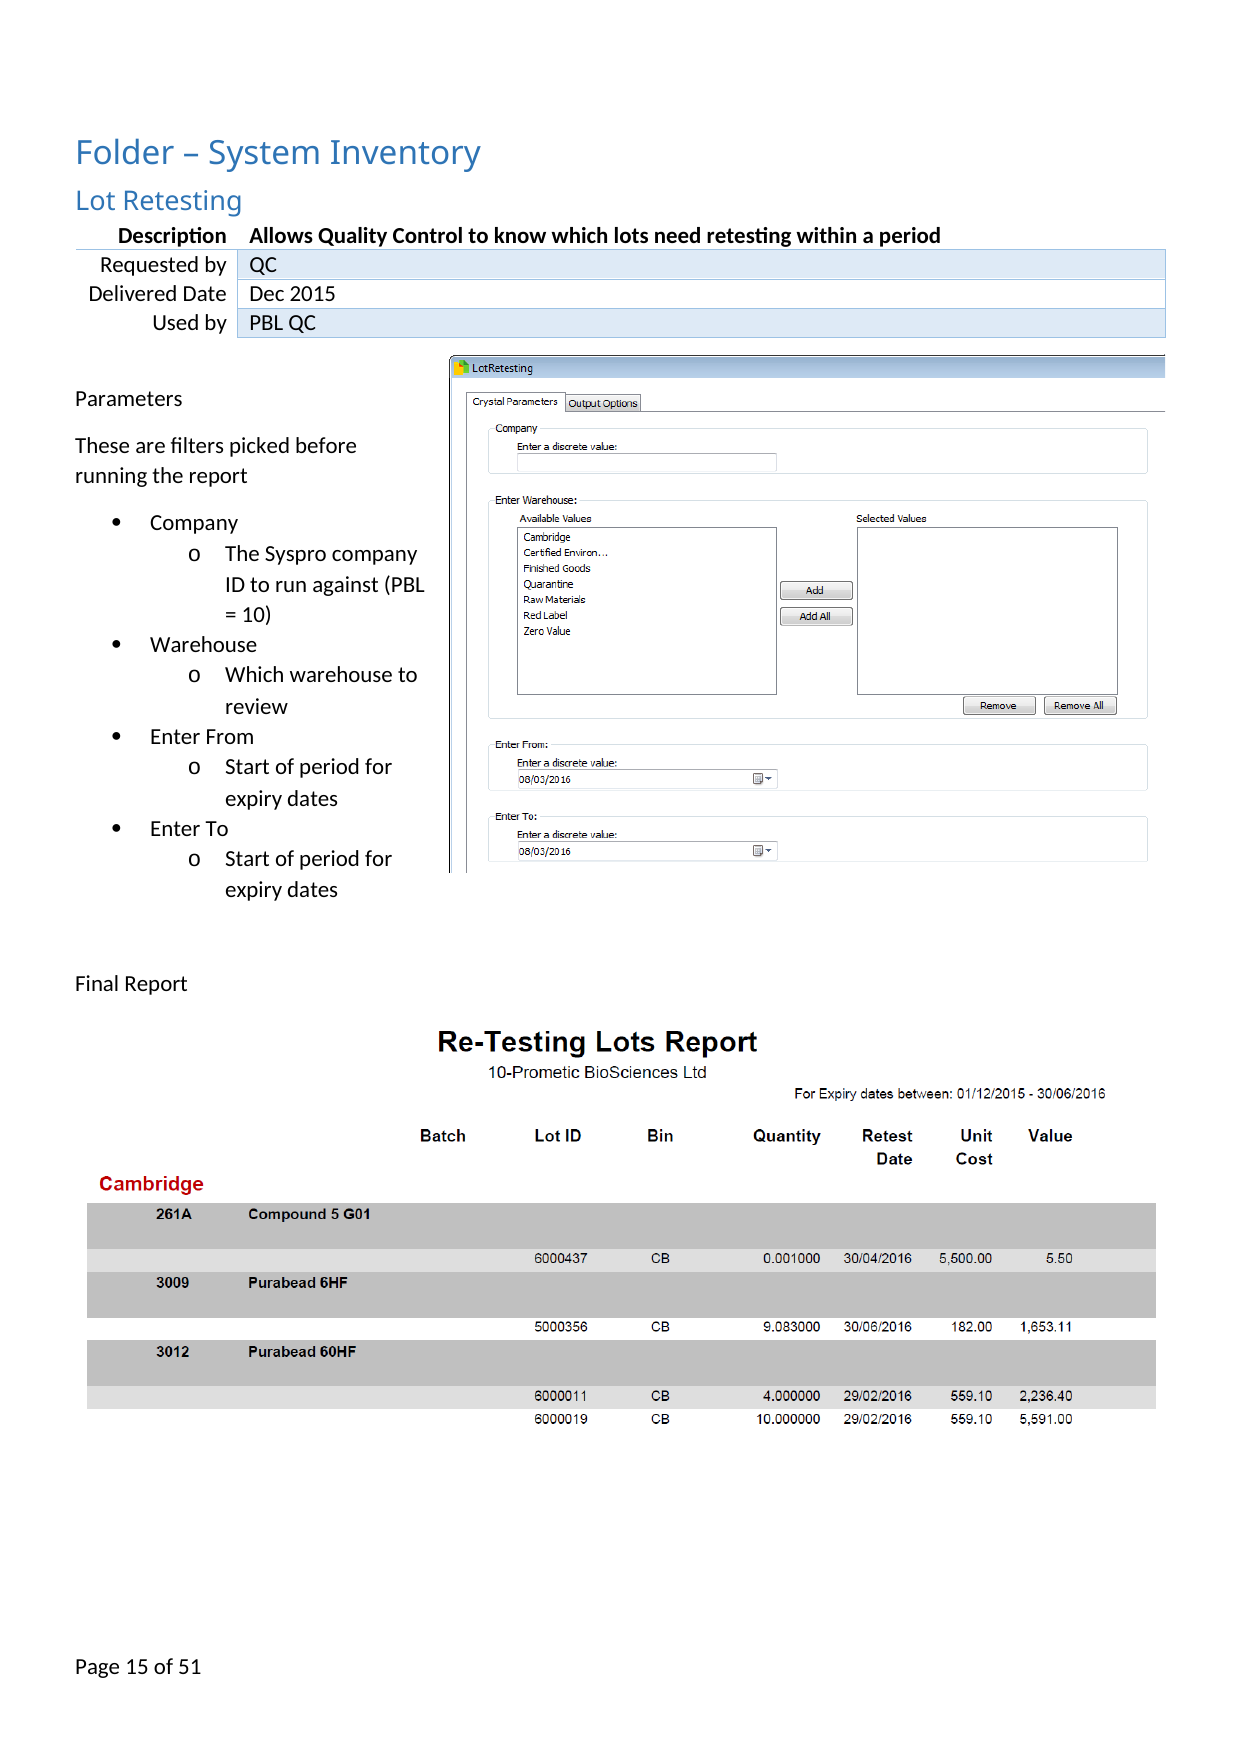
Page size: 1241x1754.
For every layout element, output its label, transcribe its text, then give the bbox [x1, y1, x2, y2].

text Final Report [75, 969, 1165, 997]
list Start of period for expiry dates [187, 752, 448, 812]
table_cell Delivered Date [76, 279, 237, 307]
text Parameters [75, 384, 448, 412]
table_cell Requested by [76, 250, 237, 278]
picture [75, 1016, 1166, 1432]
list Enter To [112, 814, 448, 842]
table_header Description [76, 221, 238, 249]
picture [448, 354, 1166, 873]
table_cell QC [238, 250, 1165, 278]
table_cell Dec 2015 [238, 280, 1165, 307]
list Warehouse [112, 630, 448, 658]
list Company [112, 508, 448, 536]
list Which warehouse to review [187, 661, 448, 720]
table_cell Used by [76, 308, 237, 337]
table_header Allows Quality Control to know which lots need retesting within a period [238, 221, 1165, 249]
subtitle Lot Retesting [75, 182, 1165, 218]
subtitle Folder – System Inventory [75, 128, 1165, 174]
list Enter From [112, 722, 448, 750]
table_cell PBL QC [238, 309, 1165, 337]
list Start of period for expiry dates [187, 844, 1165, 903]
text These are filters picked before running the report [75, 431, 448, 489]
list The Syspro company ID to run against (PBL = 10) [187, 539, 448, 628]
